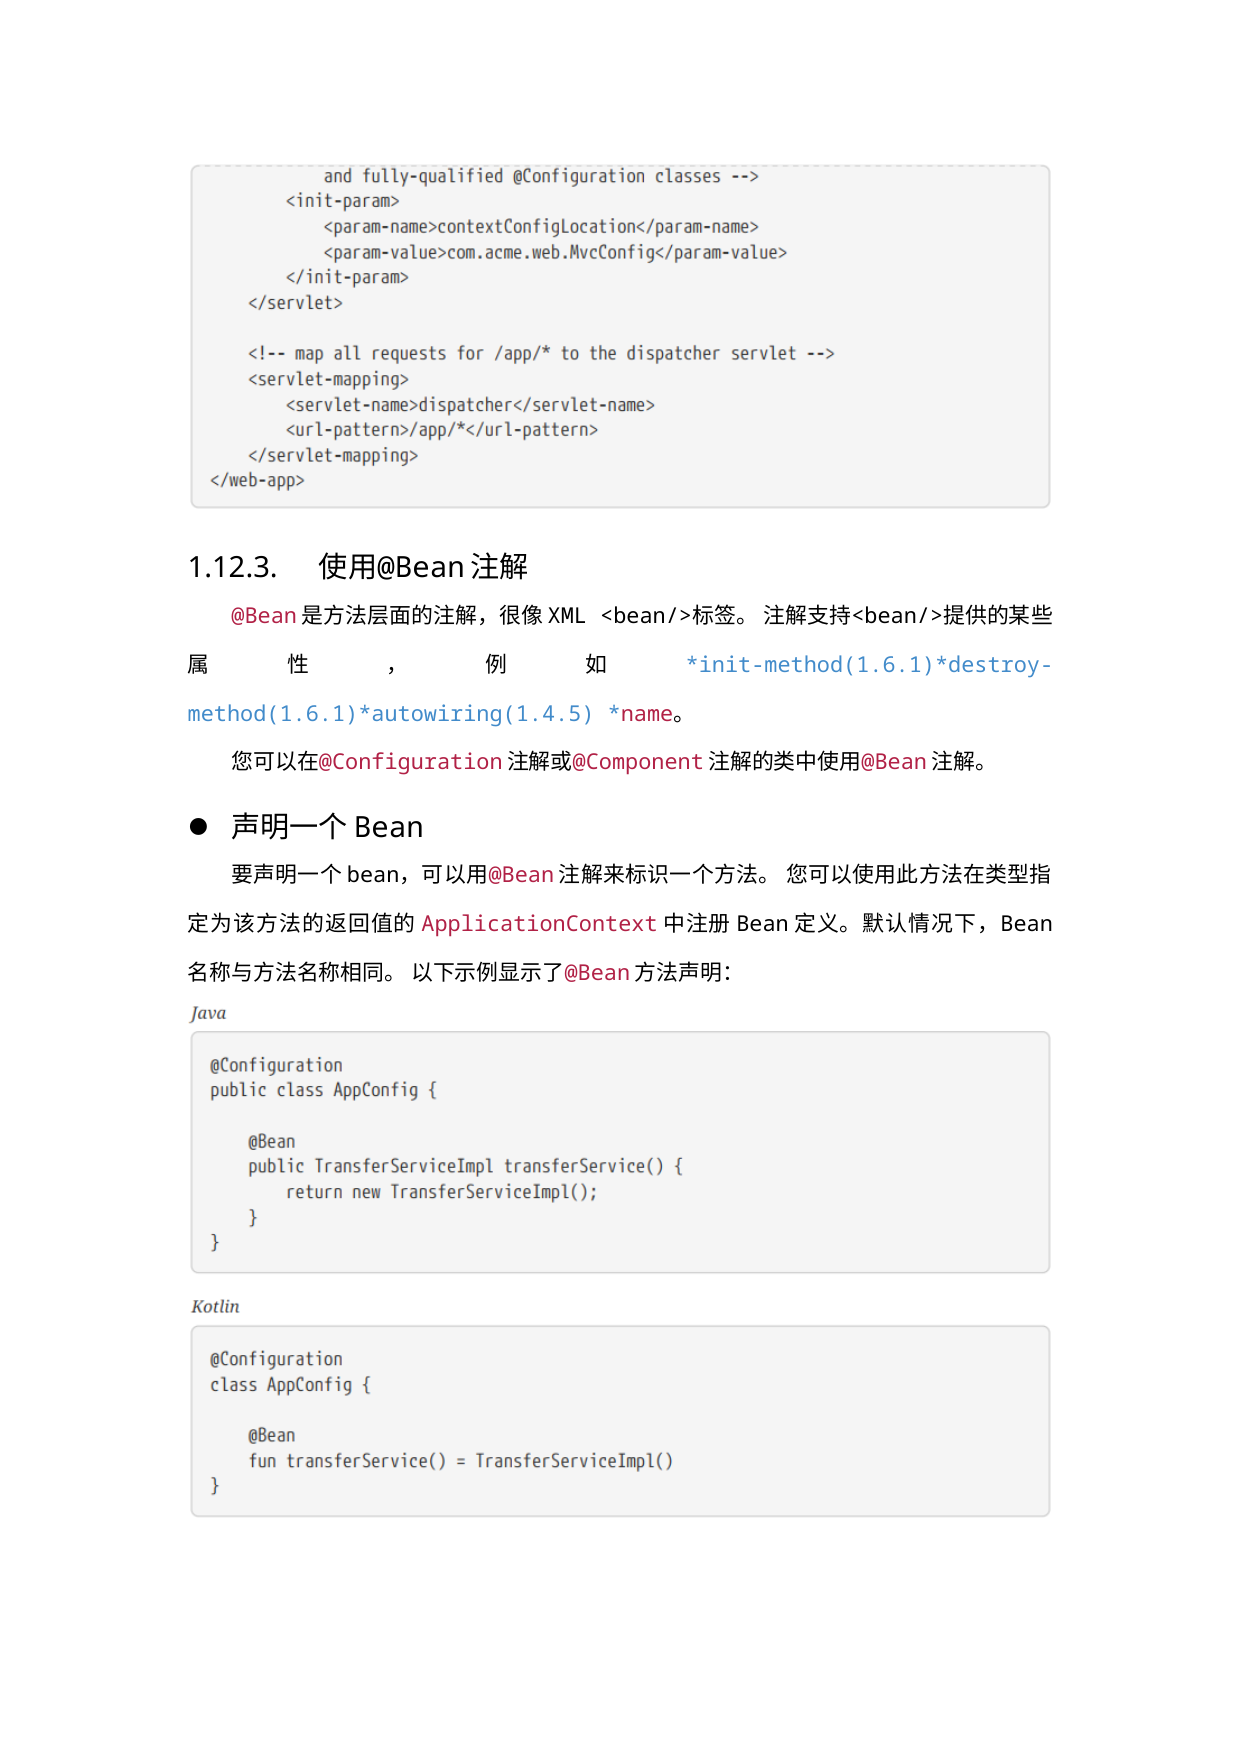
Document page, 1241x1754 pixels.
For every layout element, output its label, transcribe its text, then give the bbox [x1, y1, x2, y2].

text 要声明一个bean，可以用@Bean注解来标识一个方法。 您可以使用此方法在类型指定为该方法的返回值的ApplicationContext中注册Bean定义。默认情况下，Bean名称与方法名称相同。 以下示例显示了@Bean方法声明： [187, 857, 1053, 987]
text @Bean是方法层面的注解，很像XML <bean/>标签。 注解支持<bean/>提供的某些属性，例如*init-method(1.6.1)*destroy-method(1.6.1)*autowiring(1.4.5) *name。 [187, 598, 1053, 728]
list 声明一个Bean [187, 792, 1053, 857]
picture [187, 1002, 1053, 1520]
picture [187, 162, 1053, 511]
text 您可以在@Configuration注解或@Component注解的类中使用@Bean注解。 [187, 744, 1053, 776]
list 使用@Bean注解 [187, 533, 1053, 598]
